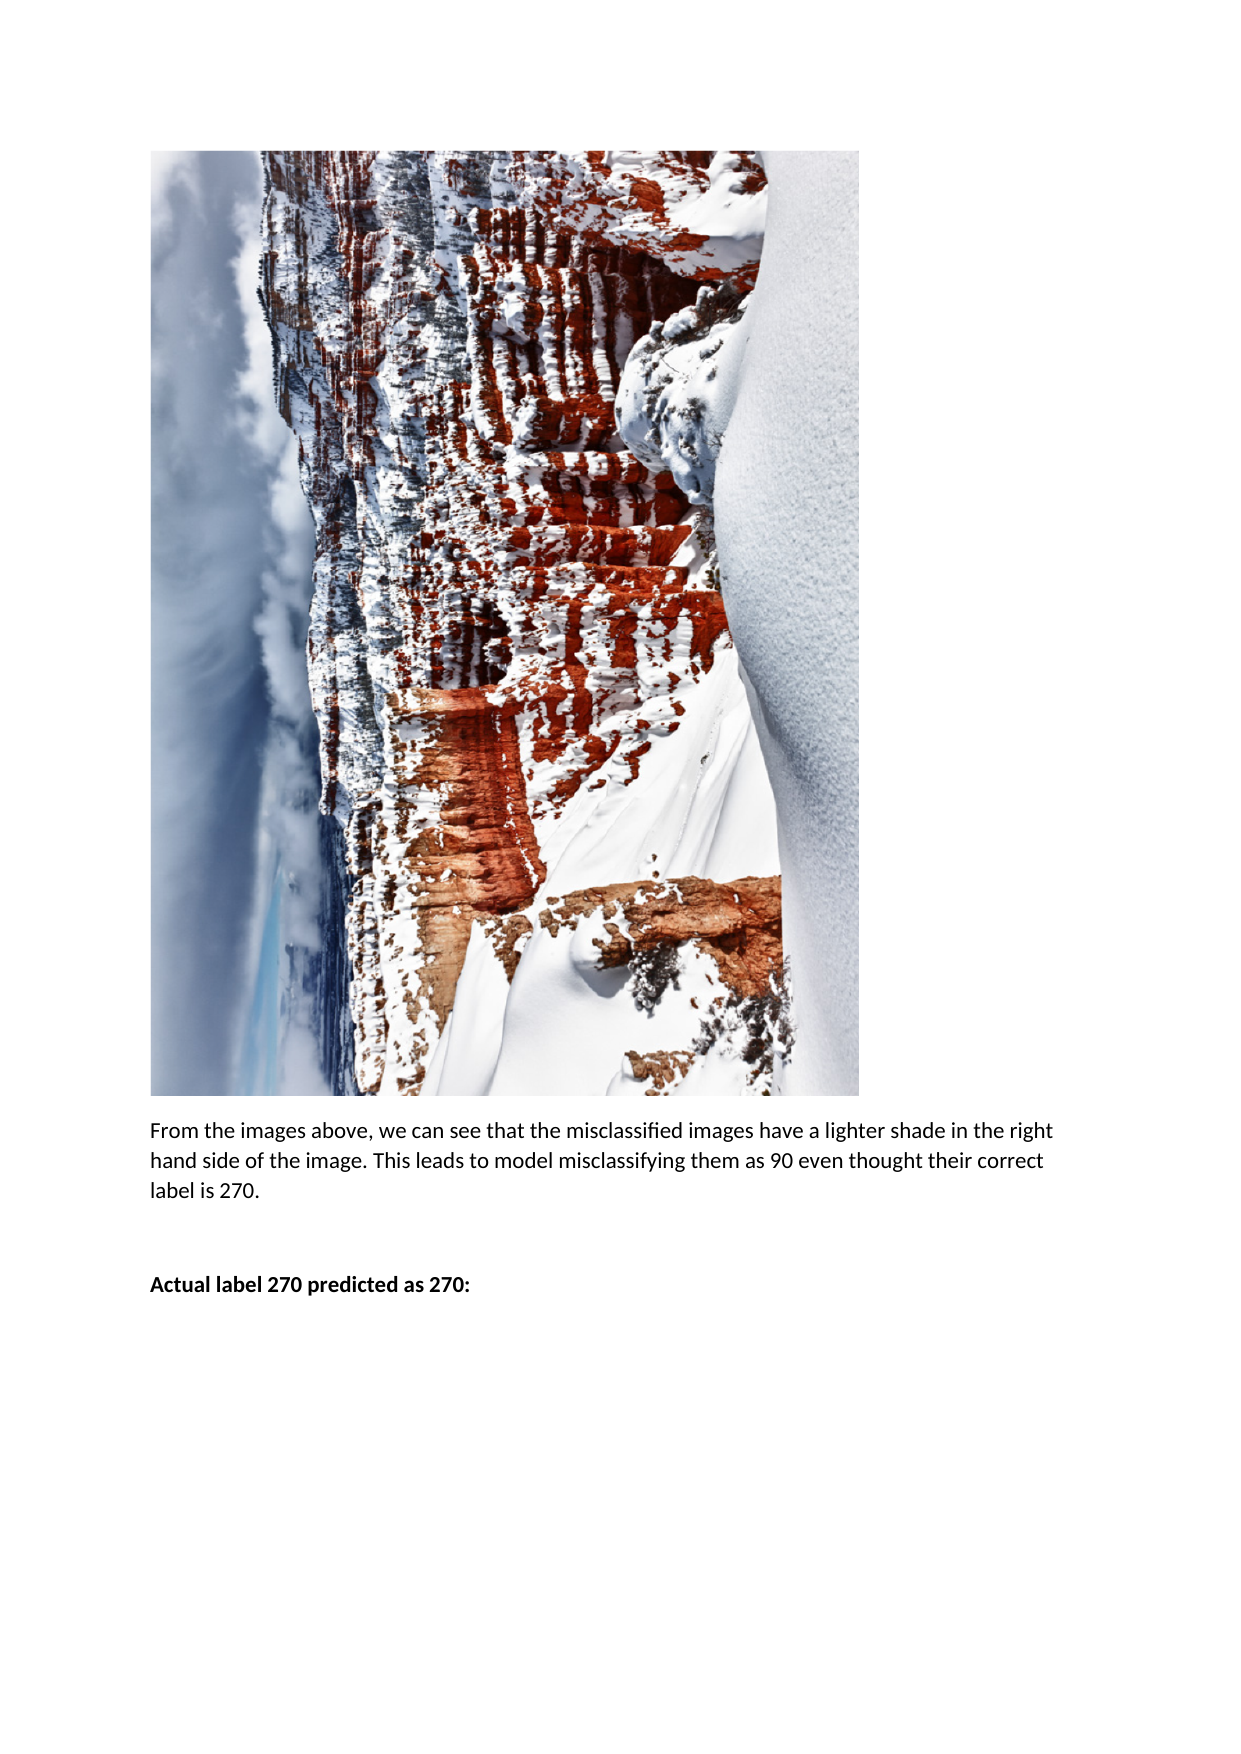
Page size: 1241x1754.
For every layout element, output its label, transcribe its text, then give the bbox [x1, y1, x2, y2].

text From the images above, we can see that the misclassified images have a lighter shade in the right hand side of the image. This leads to model misclassifying them as 90 even thought their correct label is 270. [150, 1116, 1090, 1204]
text Actual label 270 predicted as 270: [150, 1270, 1090, 1298]
picture [151, 152, 859, 1095]
